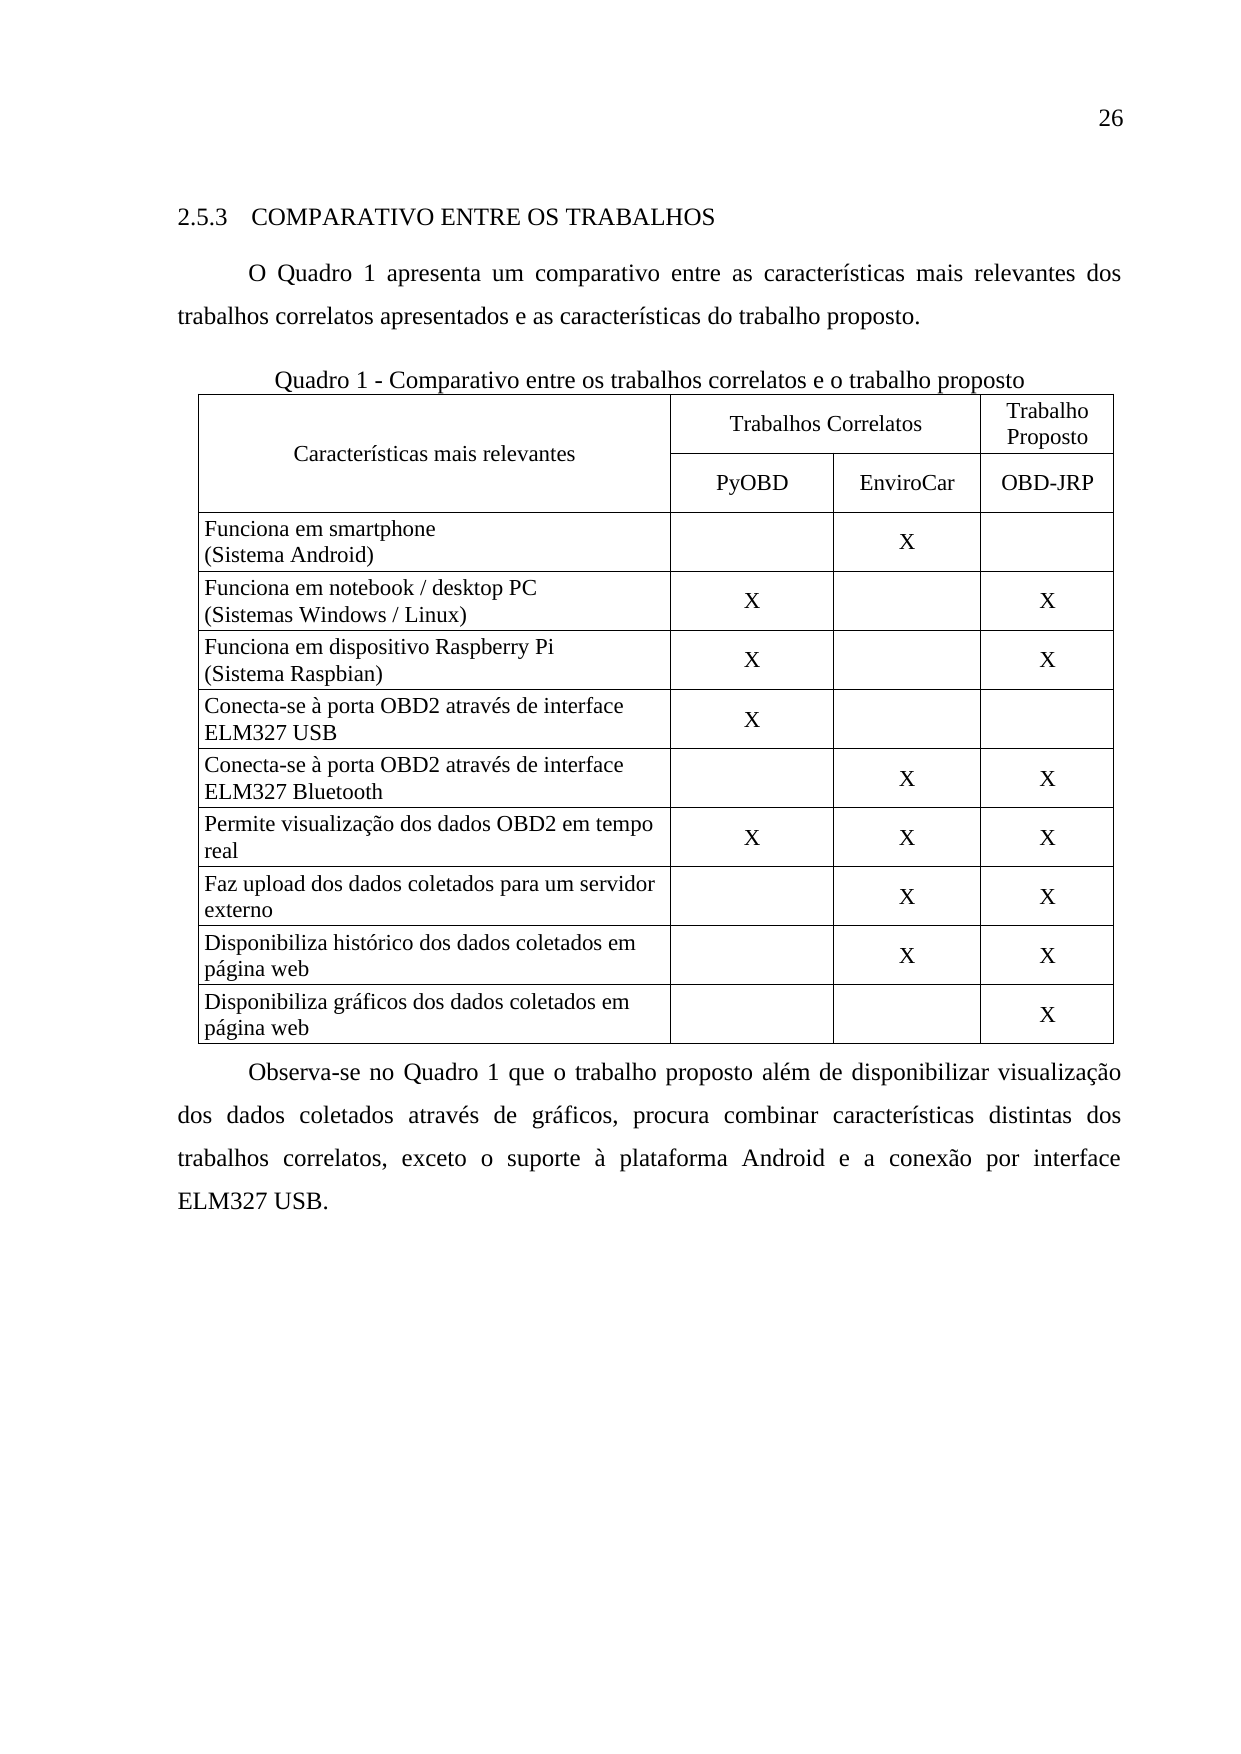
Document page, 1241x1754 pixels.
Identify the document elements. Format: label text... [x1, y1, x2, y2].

table_cell PyOBD [671, 454, 833, 512]
text O Quadro 1 apresenta um comparativo entre as características mais relevantes dos trabalhos correlatos apresentados e as características do trabalho proposto. [177, 258, 1122, 330]
table_cell [981, 690, 1113, 748]
table_cell X [981, 808, 1113, 866]
table_cell X [834, 926, 980, 984]
table_cell [834, 690, 980, 748]
table_cell Disponibiliza histórico dos dados coletados em página web [199, 926, 670, 984]
table_cell X [671, 572, 833, 630]
table_cell [671, 926, 833, 984]
table_cell Funciona em notebook / desktop PC (Sistemas Windows / Linux) [199, 572, 670, 630]
table_cell [671, 867, 833, 925]
table_cell X [981, 867, 1113, 925]
table_header Características mais relevantes [199, 395, 670, 512]
table_cell X [834, 867, 980, 925]
table_cell X [834, 749, 980, 807]
table_cell OBD-JRP [981, 454, 1113, 512]
table_cell [671, 513, 833, 571]
table_cell X [981, 631, 1113, 689]
table_cell Faz upload dos dados coletados para um servidor externo [199, 867, 670, 925]
table_cell Funciona em smartphone (Sistema Android) [199, 513, 670, 571]
table_header Trabalho Proposto [981, 395, 1113, 452]
table_cell X [981, 985, 1113, 1043]
table_cell Permite visualização dos dados OBD2 em tempo real [199, 808, 670, 866]
table_cell [671, 749, 833, 807]
table_cell X [981, 749, 1113, 807]
table_cell X [981, 926, 1113, 984]
table_cell X [981, 572, 1113, 630]
table_cell X [671, 631, 833, 689]
table_cell X [834, 808, 980, 866]
table_cell [834, 985, 980, 1043]
subtitle COMPARATIVO ENTRE OS TRABALHOS [177, 202, 1122, 231]
table_cell [834, 631, 980, 689]
table_cell X [671, 808, 833, 866]
table_cell Conecta-se à porta OBD2 através de interface ELM327 USB [199, 690, 670, 748]
table_cell Disponibiliza gráficos dos dados coletados em página web [199, 985, 670, 1043]
text Observa-se no Quadro 1 que o trabalho proposto além de disponibilizar visualização dos dados coletados através de gráficos, procura combinar características distintas dos trabalhos correlatos, exceto o suporte à plataforma Android e a conexão por interface ELM327 USB. [177, 1057, 1122, 1215]
table_cell Funciona em dispositivo Raspberry Pi (Sistema Raspbian) [199, 631, 670, 689]
table_header Trabalhos Correlatos [671, 395, 980, 452]
table_cell [981, 513, 1113, 571]
table_cell [834, 572, 980, 630]
table_cell [671, 985, 833, 1043]
text Quadro 1 - Comparativo entre os trabalhos correlatos e o trabalho proposto [177, 365, 1122, 393]
table_cell EnviroCar [834, 454, 980, 512]
table_cell X [671, 690, 833, 748]
table_cell X [834, 513, 980, 571]
table_cell Conecta-se à porta OBD2 através de interface ELM327 Bluetooth [199, 749, 670, 807]
